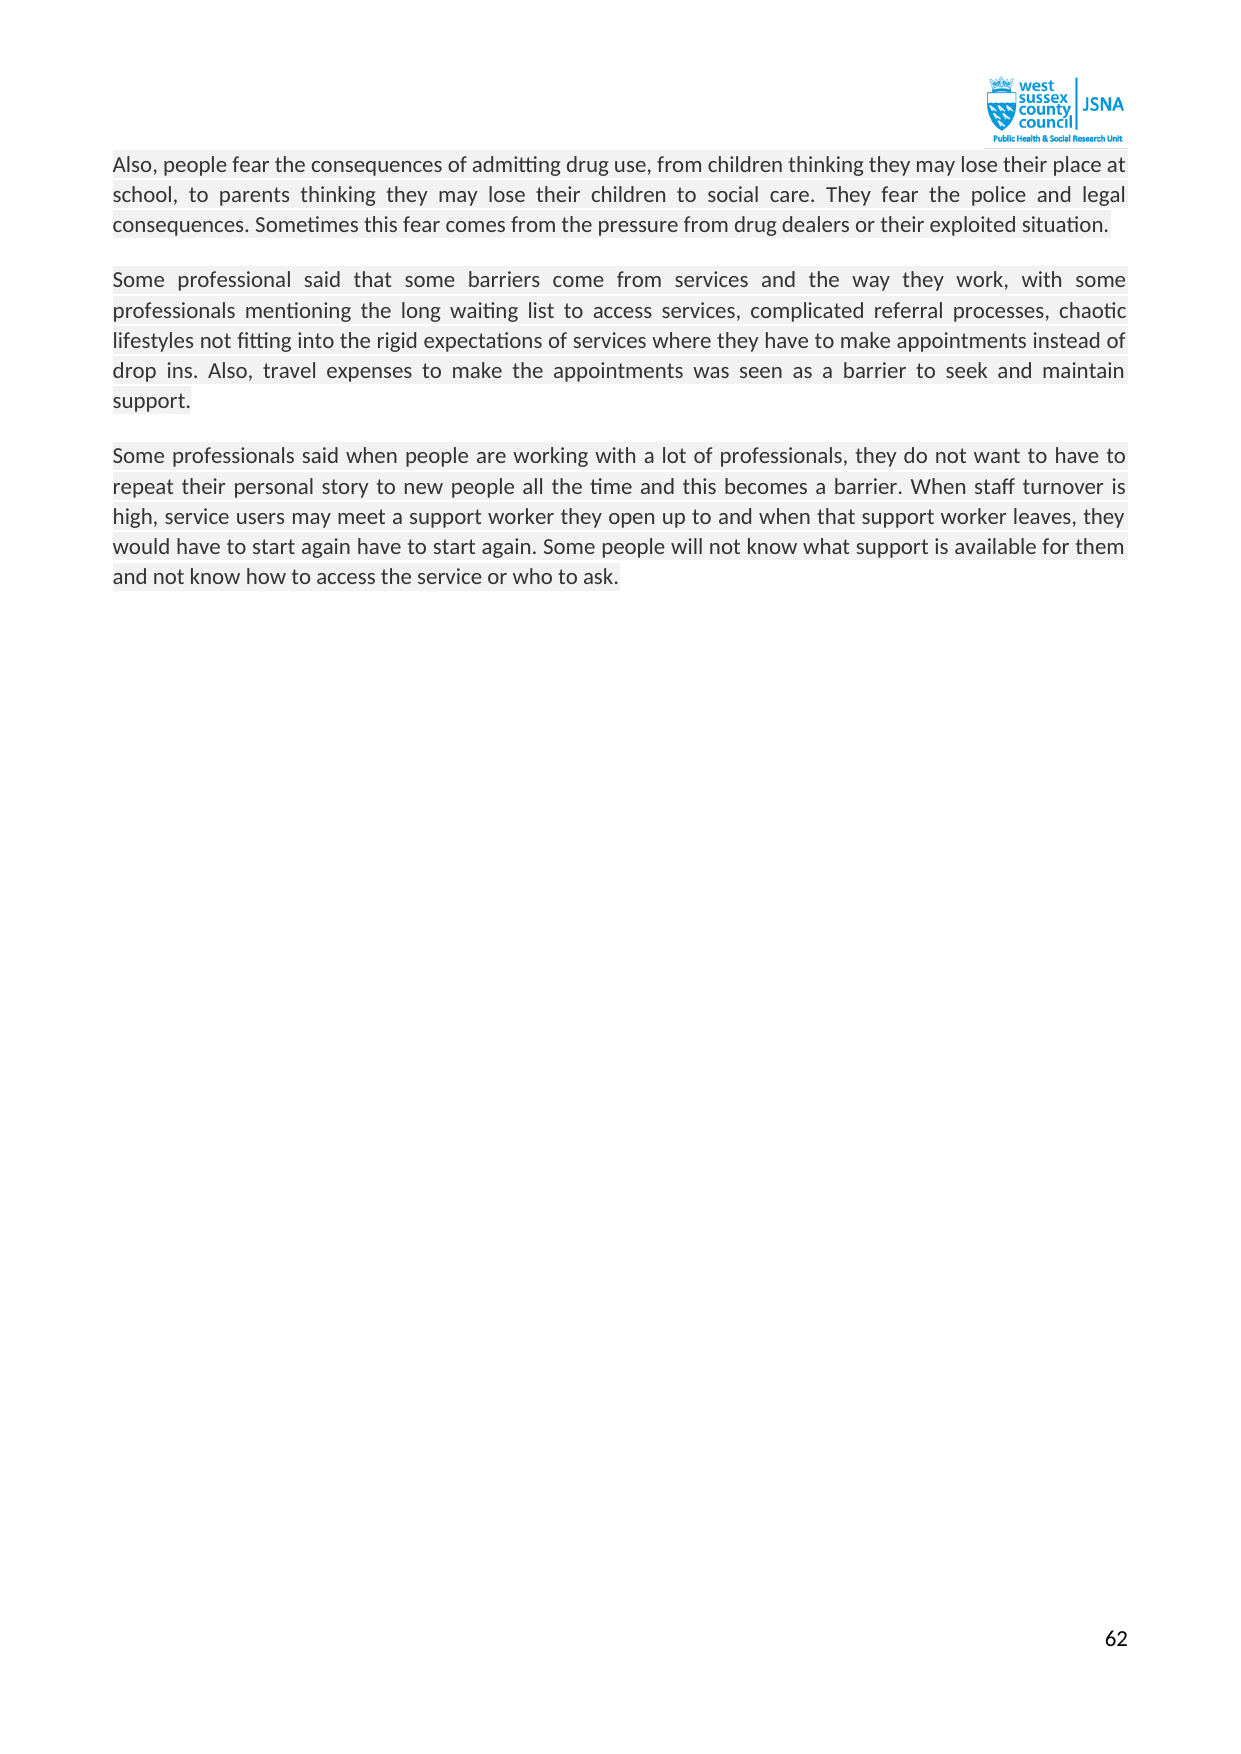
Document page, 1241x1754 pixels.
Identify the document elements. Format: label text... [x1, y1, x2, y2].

picture [981, 73, 1128, 149]
text Also, people fear the consequences of admitting drug use, from children thinking they may lose their place at school, to parents thinking they may lose their children to social care. They fear the police and legal consequences. Sometimes this fear comes from the pressure from drug dealers or their exploited situation. [112, 172, 1128, 238]
text Some professional said that some barriers come from services and the way they work, with some professionals mentioning the long waiting list to access services, complicated referral processes, chaotic lifestyles not fitting into the rigid expectations of services where they have to make appointments instead of drop ins. Also, travel expenses to make the appointments was seen as a barrier to seek and maintain support. [112, 266, 1128, 414]
text Some professionals said when people are working with a lot of professionals, they do not want to have to repeat their personal story to new people all the time and this becomes a barrier. When staff turnover is high, service users may meet a support worker they open up to and when that support worker leaves, they would have to start again have to start again. Some people will not know what support is available for them and not know how to access the service or who to ask. [112, 544, 1128, 591]
